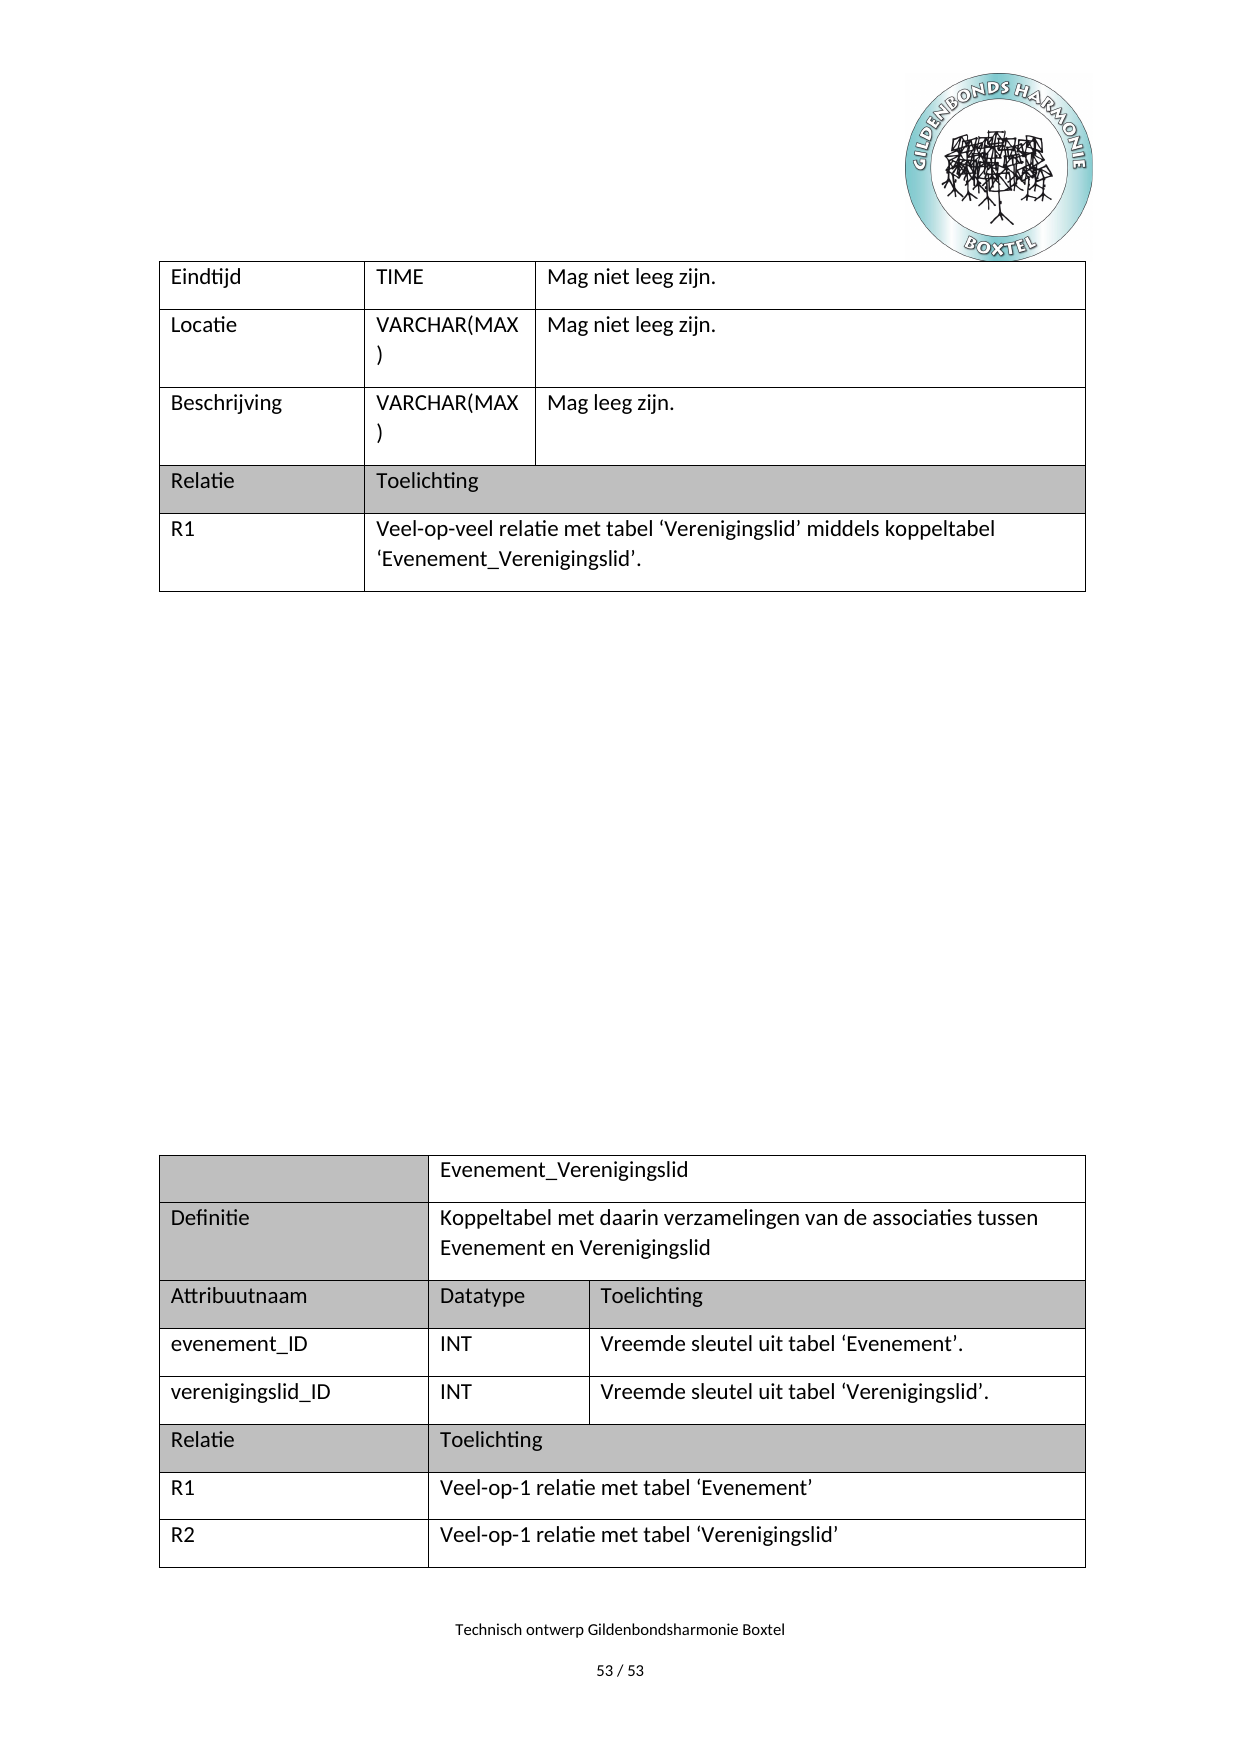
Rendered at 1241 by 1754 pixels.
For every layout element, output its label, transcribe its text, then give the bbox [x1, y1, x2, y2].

table_cell Vreemde sleutel uit tabel ‘Verenigingslid’. [590, 1377, 1085, 1424]
table_cell verenigingslid_ID [160, 1377, 428, 1424]
table_cell Mag niet leeg zijn. [536, 310, 1085, 387]
table_cell Toelichting [590, 1281, 1085, 1328]
table_cell Relatie [160, 1425, 428, 1472]
table_cell Veel-op-1 relatie met tabel ‘Verenigingslid’ [429, 1520, 1085, 1567]
table_header [160, 1156, 428, 1202]
table_cell VARCHAR(MAX) [365, 388, 535, 465]
table_cell Veel-op-veel relatie met tabel ‘Verenigingslid’ middels koppeltabel ‘Evenement_Verenigingslid’. [365, 514, 1085, 591]
table_cell Koppeltabel met daarin verzamelingen van de associaties tussen Evenement en Verenigingslid [429, 1203, 1085, 1280]
table_cell Definitie [160, 1203, 428, 1280]
table_cell Mag leeg zijn. [536, 388, 1085, 465]
table_cell Vreemde sleutel uit tabel ‘Evenement’. [590, 1329, 1085, 1376]
table_cell TIME [365, 262, 535, 309]
table_cell Toelichting [429, 1425, 1085, 1472]
table_cell R1 [160, 514, 364, 591]
table_cell VARCHAR(MAX) [365, 310, 535, 387]
table_cell Relatie [160, 466, 364, 513]
picture [905, 73, 1093, 262]
table_cell Mag niet leeg zijn. [536, 262, 1085, 309]
table_cell INT [429, 1377, 589, 1424]
table_cell Toelichting [365, 466, 1085, 513]
table_cell INT [429, 1329, 589, 1376]
table_cell R1 [160, 1473, 428, 1519]
table_header Evenement_Verenigingslid [429, 1156, 1085, 1202]
table_cell Attribuutnaam [160, 1281, 428, 1328]
table_cell R2 [160, 1520, 428, 1567]
table_cell Eindtijd [160, 262, 364, 309]
table_cell evenement_ID [160, 1329, 428, 1376]
table_cell Beschrijving [160, 388, 364, 465]
table_cell Locatie [160, 310, 364, 387]
table_cell Veel-op-1 relatie met tabel ‘Evenement’ [429, 1473, 1085, 1519]
table_cell Datatype [429, 1281, 589, 1328]
